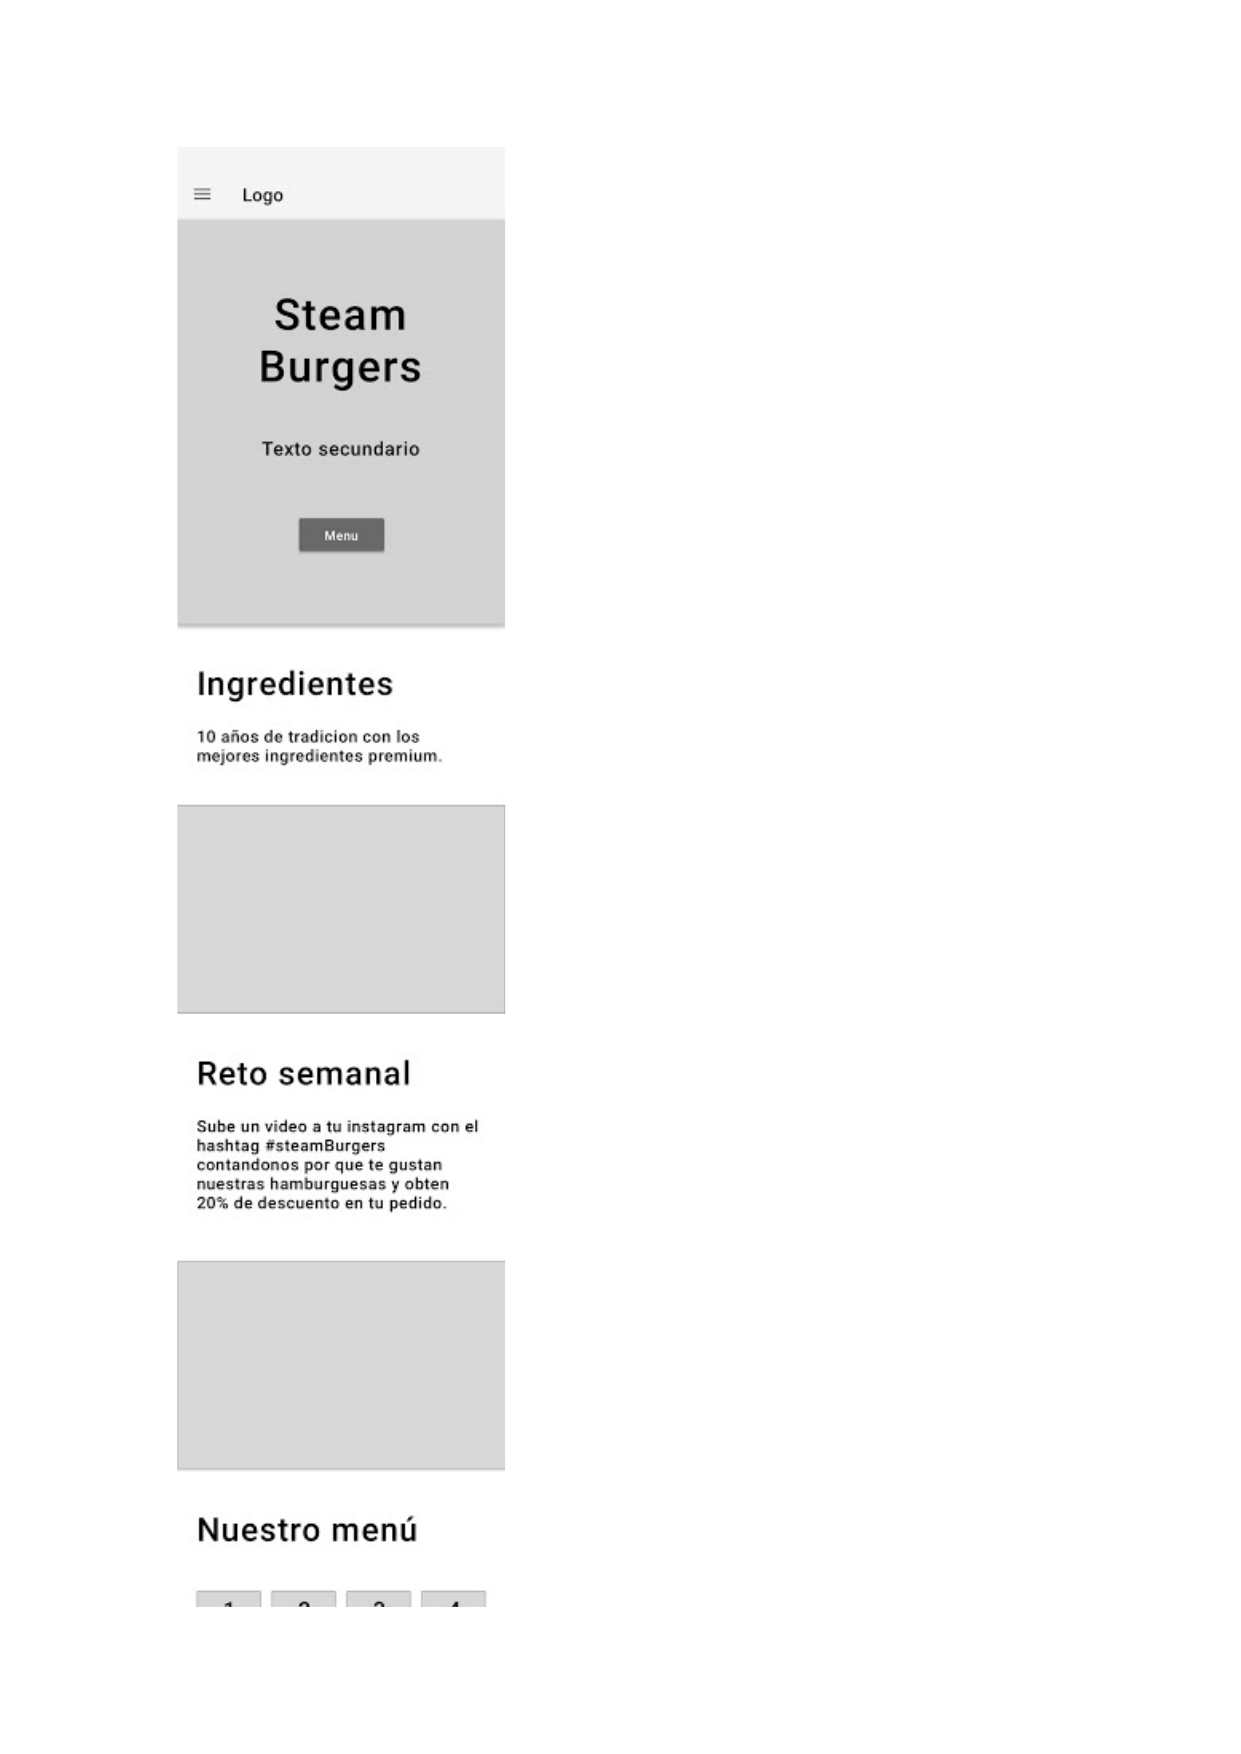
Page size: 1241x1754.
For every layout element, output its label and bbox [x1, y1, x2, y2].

picture [177, 147, 506, 1607]
